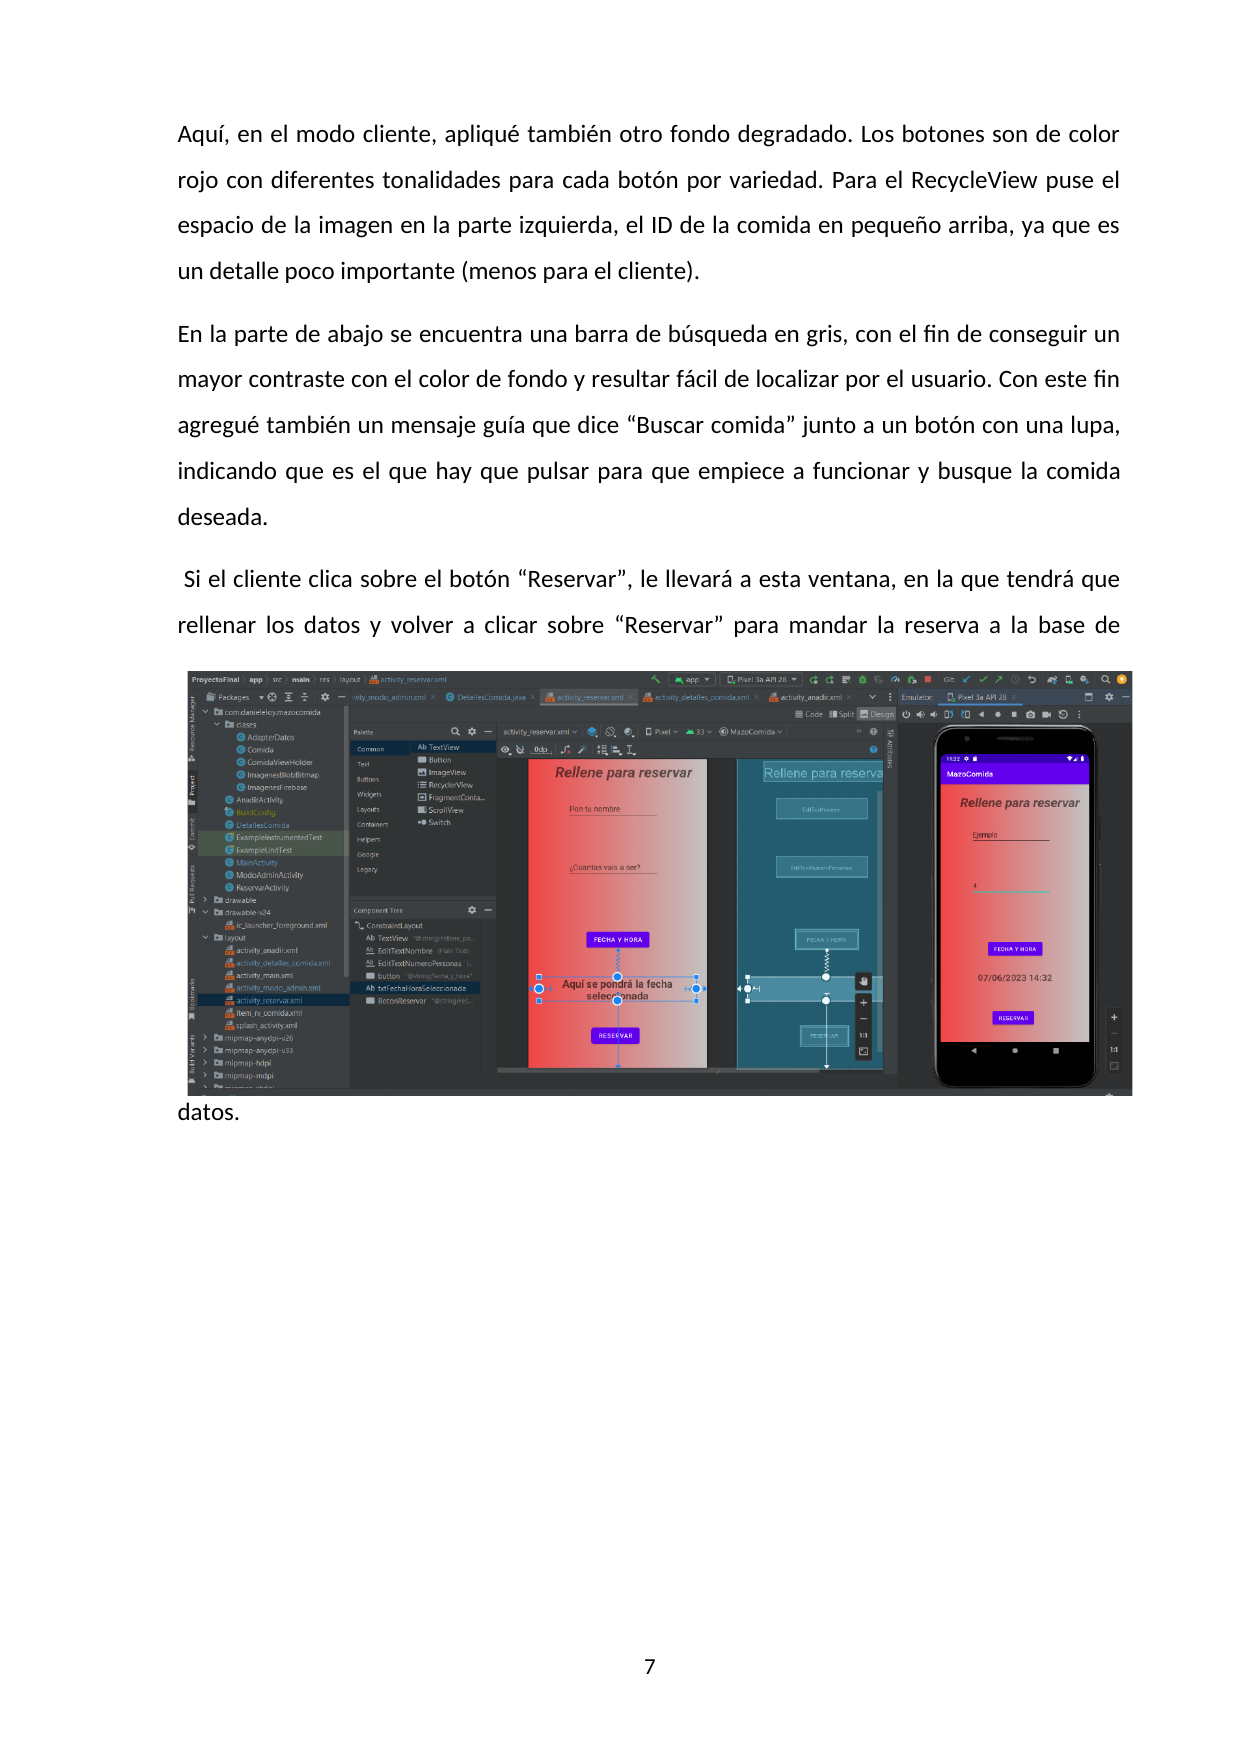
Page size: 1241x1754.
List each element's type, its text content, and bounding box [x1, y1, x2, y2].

picture [187, 671, 1133, 1096]
text Aquí, en el modo cliente, apliqué también otro fondo degradado. Los botones son de color rojo con diferentes tonalidades para cada botón por variedad. Para el RecycleView puse el espacio de la imagen en la parte izquierda, el ID de la comida en pequeño arriba, ya que es un detalle poco importante (menos para el cliente). [177, 118, 1122, 286]
text En la parte de abajo se encuentra una barra de búsqueda en gris, con el fin de conseguir un mayor contraste con el color de fondo y resultar fácil de localizar por el usuario. Con este fin agregué también un mensaje guía que dice “Buscar comida” junto a un botón con una lupa, indicando que es el que hay que pulsar para que empiece a funcionar y busque la comida deseada. [177, 318, 1122, 531]
